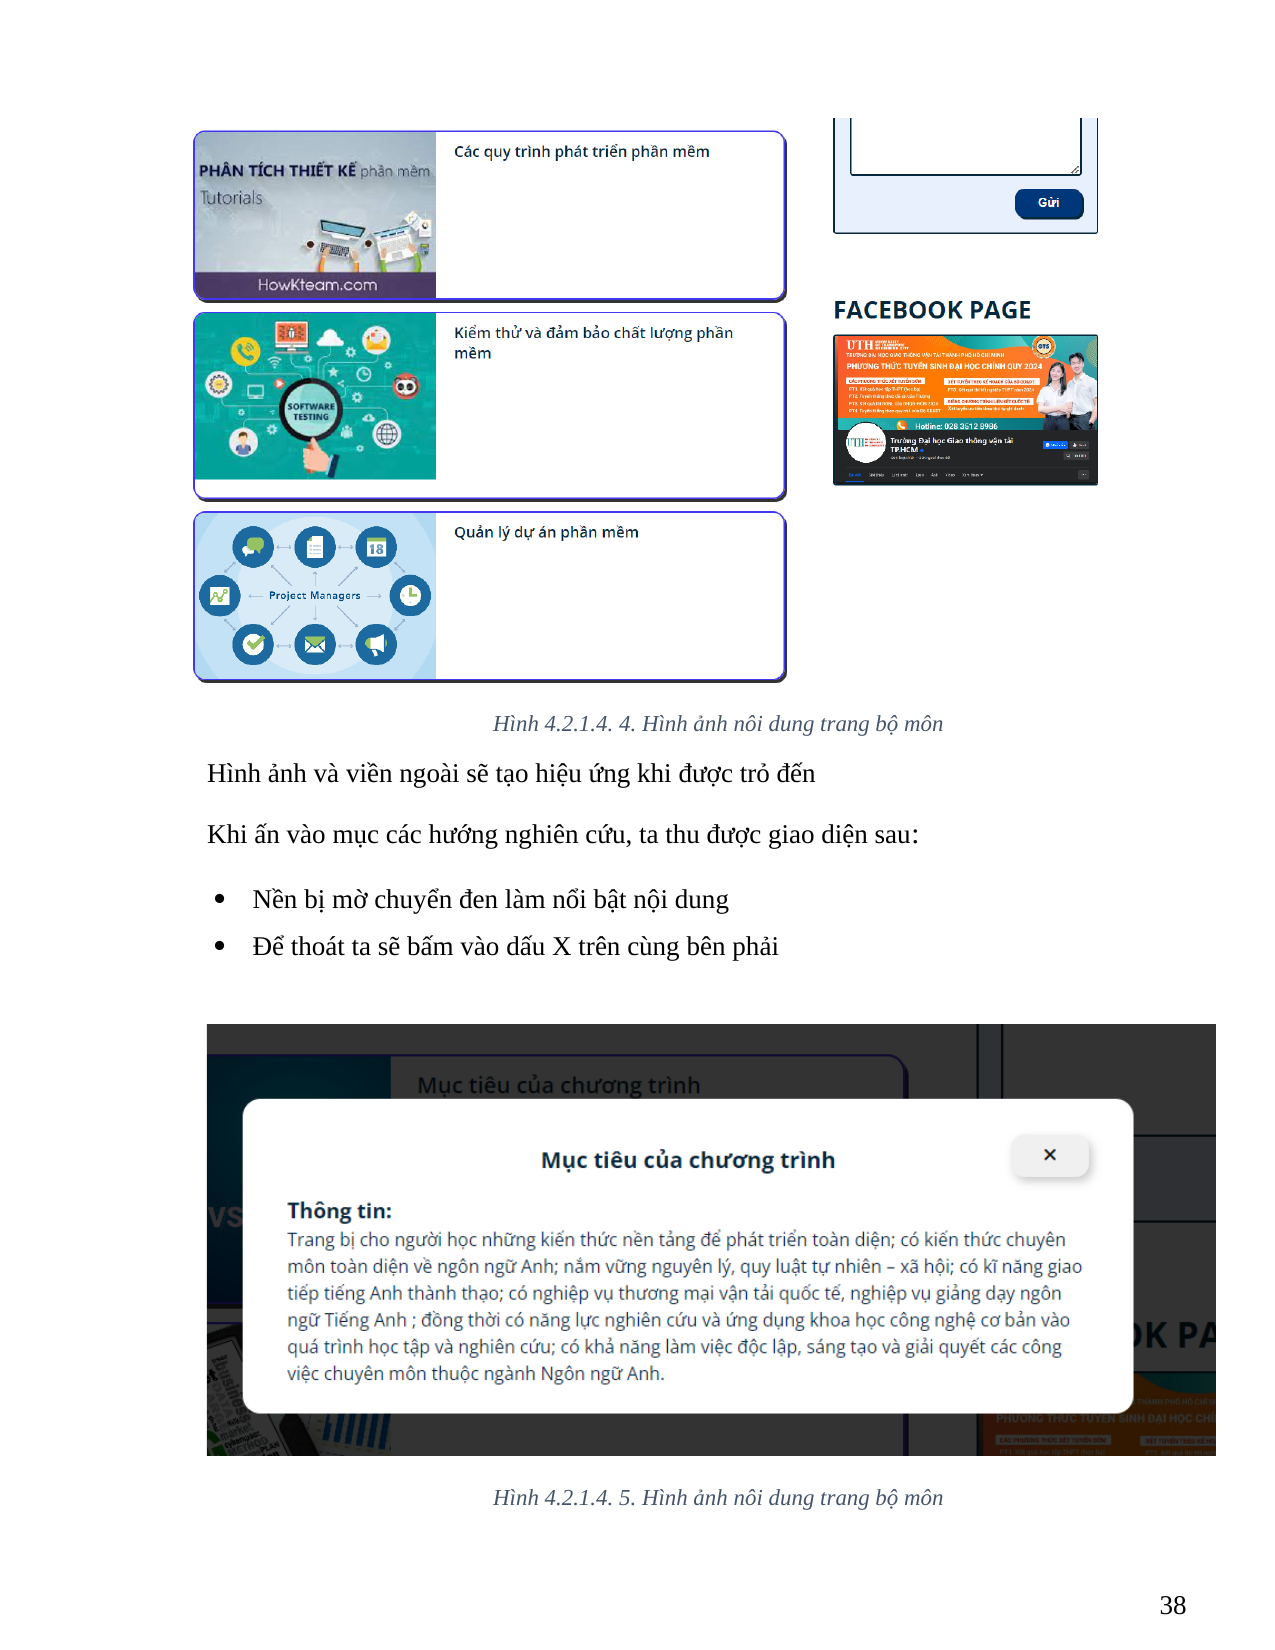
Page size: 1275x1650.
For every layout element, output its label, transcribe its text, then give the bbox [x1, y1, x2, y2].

picture [206, 1024, 1216, 1456]
text Khi ấn vào mục các hướng nghiên cứu, ta thu được giao diện sau: [207, 817, 1186, 850]
list Hình ảnh và viền ngoài sẽ tạo hiệu ứng khi được trỏ đến [207, 757, 1181, 789]
list Nền bị mờ chuyển đen làm nổi bật nội dung [215, 884, 1186, 915]
text Hình 4.2.1.4. 4. Hình ảnh nôi dung trang bộ môn [177, 710, 1186, 737]
text Hình 4.2.1.4. 5. Hình ảnh nôi dung trang bộ môn [177, 1484, 1186, 1510]
picture [177, 118, 1187, 683]
list Để thoát ta sẽ bấm vào dấu X trên cùng bên phải [215, 931, 1186, 962]
